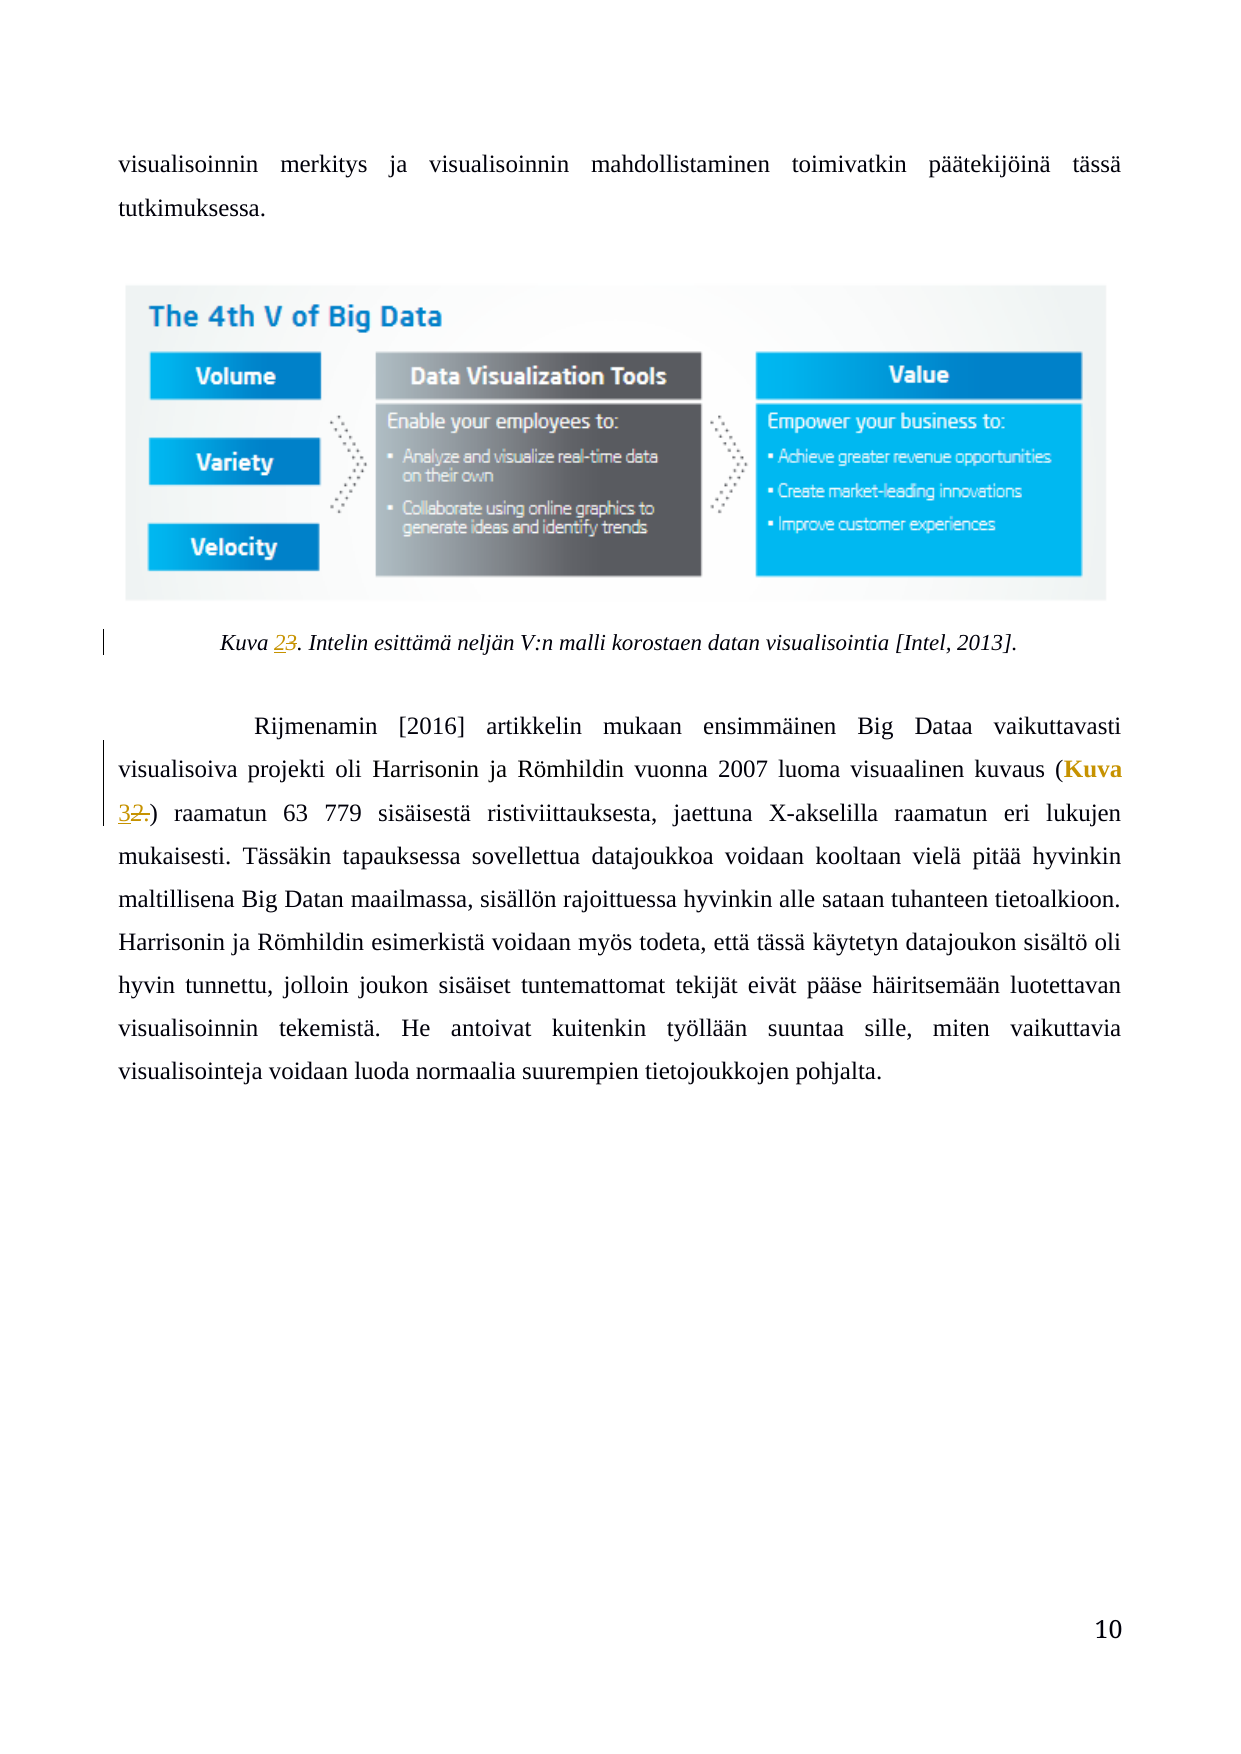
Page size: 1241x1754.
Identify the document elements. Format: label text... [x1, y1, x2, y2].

text Kuva . Intelin esittämä neljän V:n malli korostaen datan visualisointia [Intel, 2013]. [118, 629, 1122, 655]
picture [118, 278, 1108, 612]
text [118, 149, 1122, 221]
text Rijmenamin [2016] artikkelin mukaan ensimmäinen Big Dataa vaikuttavasti visualisoiva projekti oli Harrisonin ja Römhildin vuonna 2007 luoma visuaalinen kuvaus (Kuva ) raamatun 63 779 sisäisestä ristiviittauksesta, jaettuna X-akselilla raamatun eri lukujen mukaisesti. Tässäkin tapauksessa sovellettua datajoukkoa voidaan kooltaan vielä pitää hyvinkin maltillisena Big Datan maailmassa, sisällön rajoittuessa hyvinkin alle sataan tuhanteen tietoalkioon. Harrisonin ja Römhildin esimerkistä voidaan myös todeta, että tässä käytetyn datajoukon sisältö oli hyvin tunnettu, jolloin joukon sisäiset tuntemattomat tekijät eivät pääse häiritsemään luotettavan visualisoinnin tekemistä. He antoivat kuitenkin työllään suuntaa sille, miten vaikuttavia visualisointeja voidaan luoda normaalia suurempien tietojoukkojen pohjalta. [118, 711, 1122, 1085]
